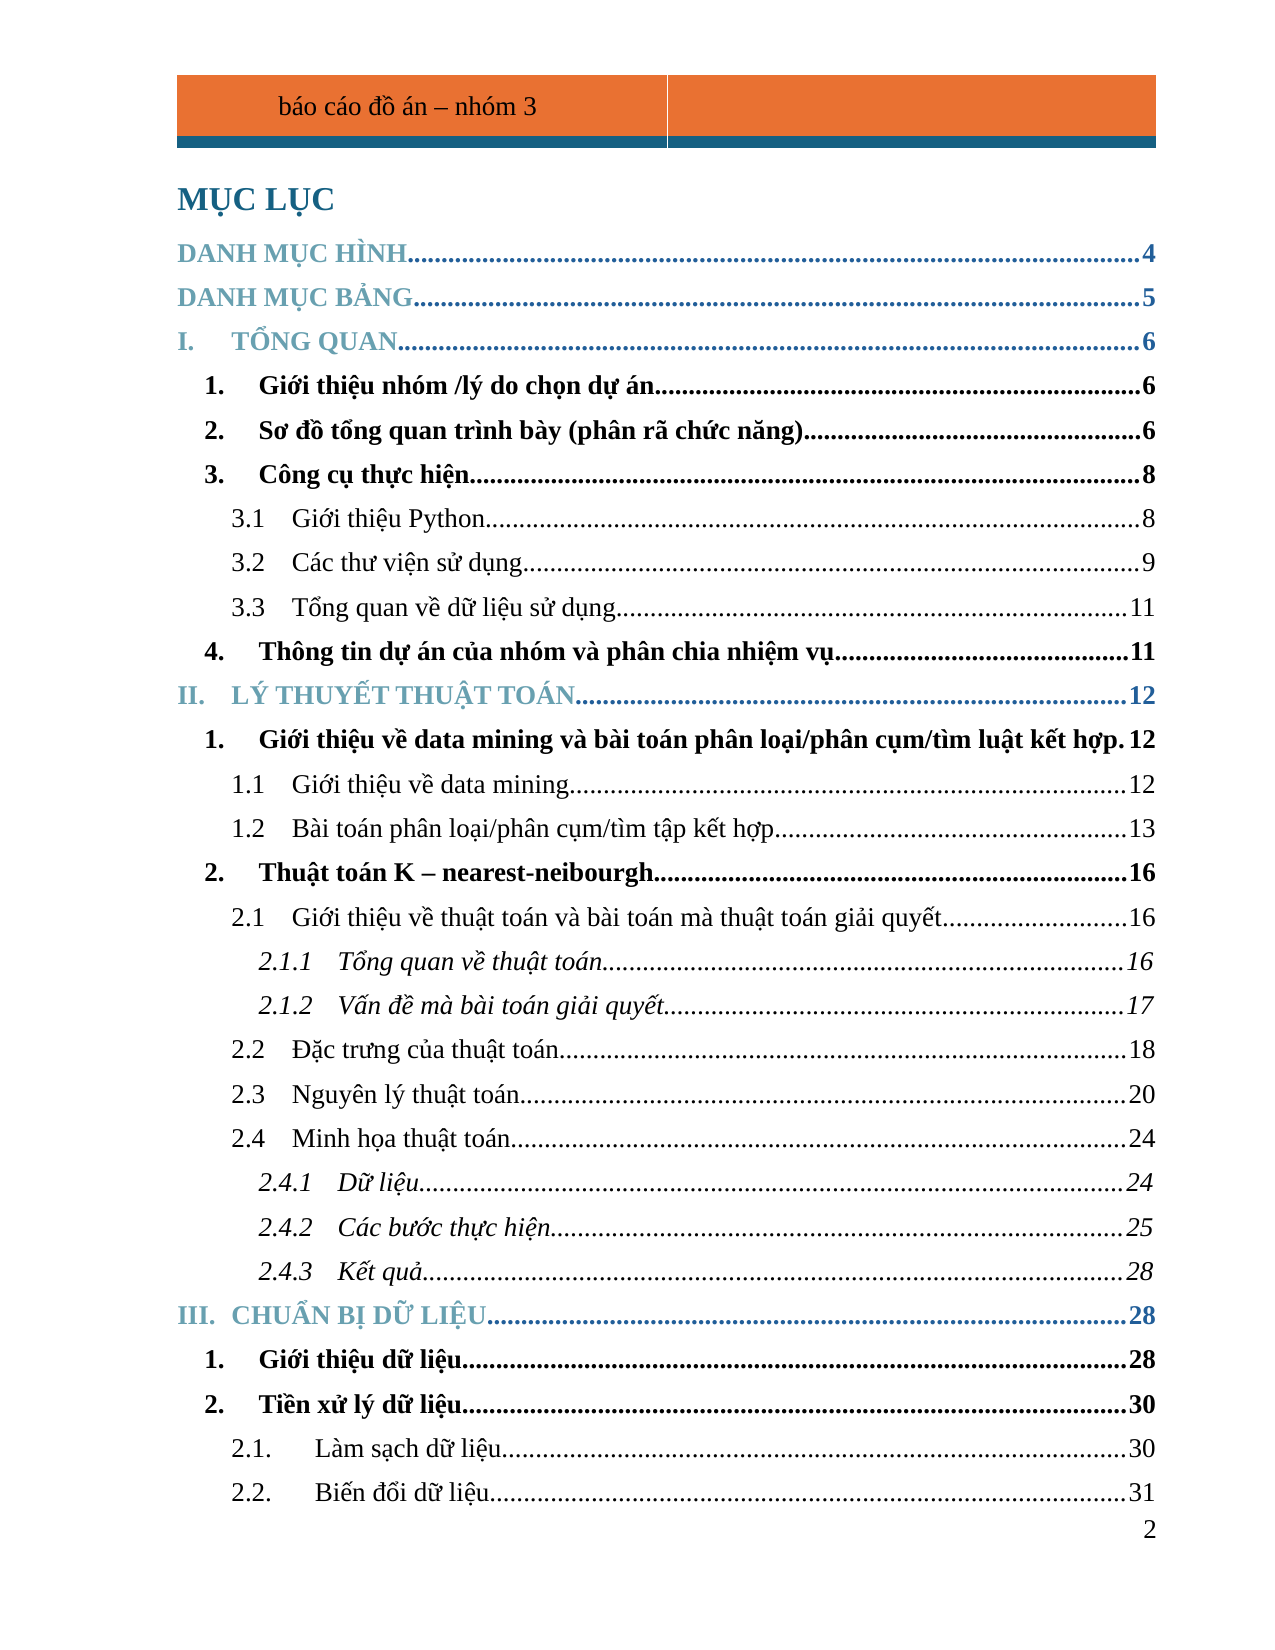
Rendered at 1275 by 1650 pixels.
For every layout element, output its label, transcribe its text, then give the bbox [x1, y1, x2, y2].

text 2.1 Giới thiệu về thuật toán và bài toán mà thuật toán giải quyết 16 [231, 901, 1156, 932]
text III. CHUẨN BỊ DỮ LIỆU 28 [177, 1299, 1156, 1330]
text 4. Thông tin dự án của nhóm và phân chia nhiệm vụ 11 [204, 635, 1156, 666]
text 3.1 Giới thiệu Python 8 [231, 502, 1156, 533]
text DANH MỤC BẢNG 5 [177, 281, 1156, 312]
text 2.4.1 Dữ liệu 24 [258, 1166, 1156, 1197]
text 2.3 Nguyên lý thuật toán 20 [231, 1078, 1156, 1109]
text 2. Sơ đồ tổng quan trình bày (phân rã chức năng) 6 [204, 414, 1156, 445]
text 2.1.1 Tổng quan về thuật toán 16 [258, 945, 1156, 976]
text 1.2 Bài toán phân loại/phân cụm/tìm tập kết hợp 13 [231, 812, 1156, 843]
text 2. Thuật toán K – nearest-neibourgh 16 [204, 856, 1156, 888]
text 3.2 Các thư viện sử dụng 9 [231, 547, 1156, 578]
text 3. Công cụ thực hiện 8 [204, 458, 1156, 489]
text 2.4.3 Kết quả 28 [258, 1255, 1156, 1286]
text 2.1. Làm sạch dữ liệu 30 [231, 1432, 1156, 1463]
text II. LÝ THUYẾT THUẬT TOÁN 12 [177, 679, 1156, 711]
text 2. Tiền xử lý dữ liệu 30 [204, 1388, 1156, 1419]
text 1. Giới thiệu nhóm /lý do chọn dự án 6 [204, 369, 1156, 401]
text 2.4.2 Các bước thực hiện 25 [258, 1211, 1156, 1242]
text I. TỔNG QUAN 6 [177, 325, 1156, 356]
text 2.2. Biến đổi dữ liệu 31 [231, 1476, 1156, 1507]
text 1. Giới thiệu về data mining và bài toán phân loại/phân cụm/tìm luật kết hợp 12 [204, 724, 1156, 755]
text 3.3 Tổng quan về dữ liệu sử dụng 11 [231, 591, 1156, 622]
text DANH MỤC HÌNH 4 [177, 237, 1156, 268]
text MỤC LỤC [177, 179, 1156, 218]
text 1.1 Giới thiệu về data mining 12 [231, 768, 1156, 799]
text 2.4 Minh họa thuật toán 24 [231, 1122, 1156, 1153]
text 2.1.2 Vấn đề mà bài toán giải quyết 17 [258, 989, 1156, 1020]
text 2.2 Đặc trưng của thuật toán 18 [231, 1033, 1156, 1065]
text 1. Giới thiệu dữ liệu 28 [204, 1343, 1156, 1374]
